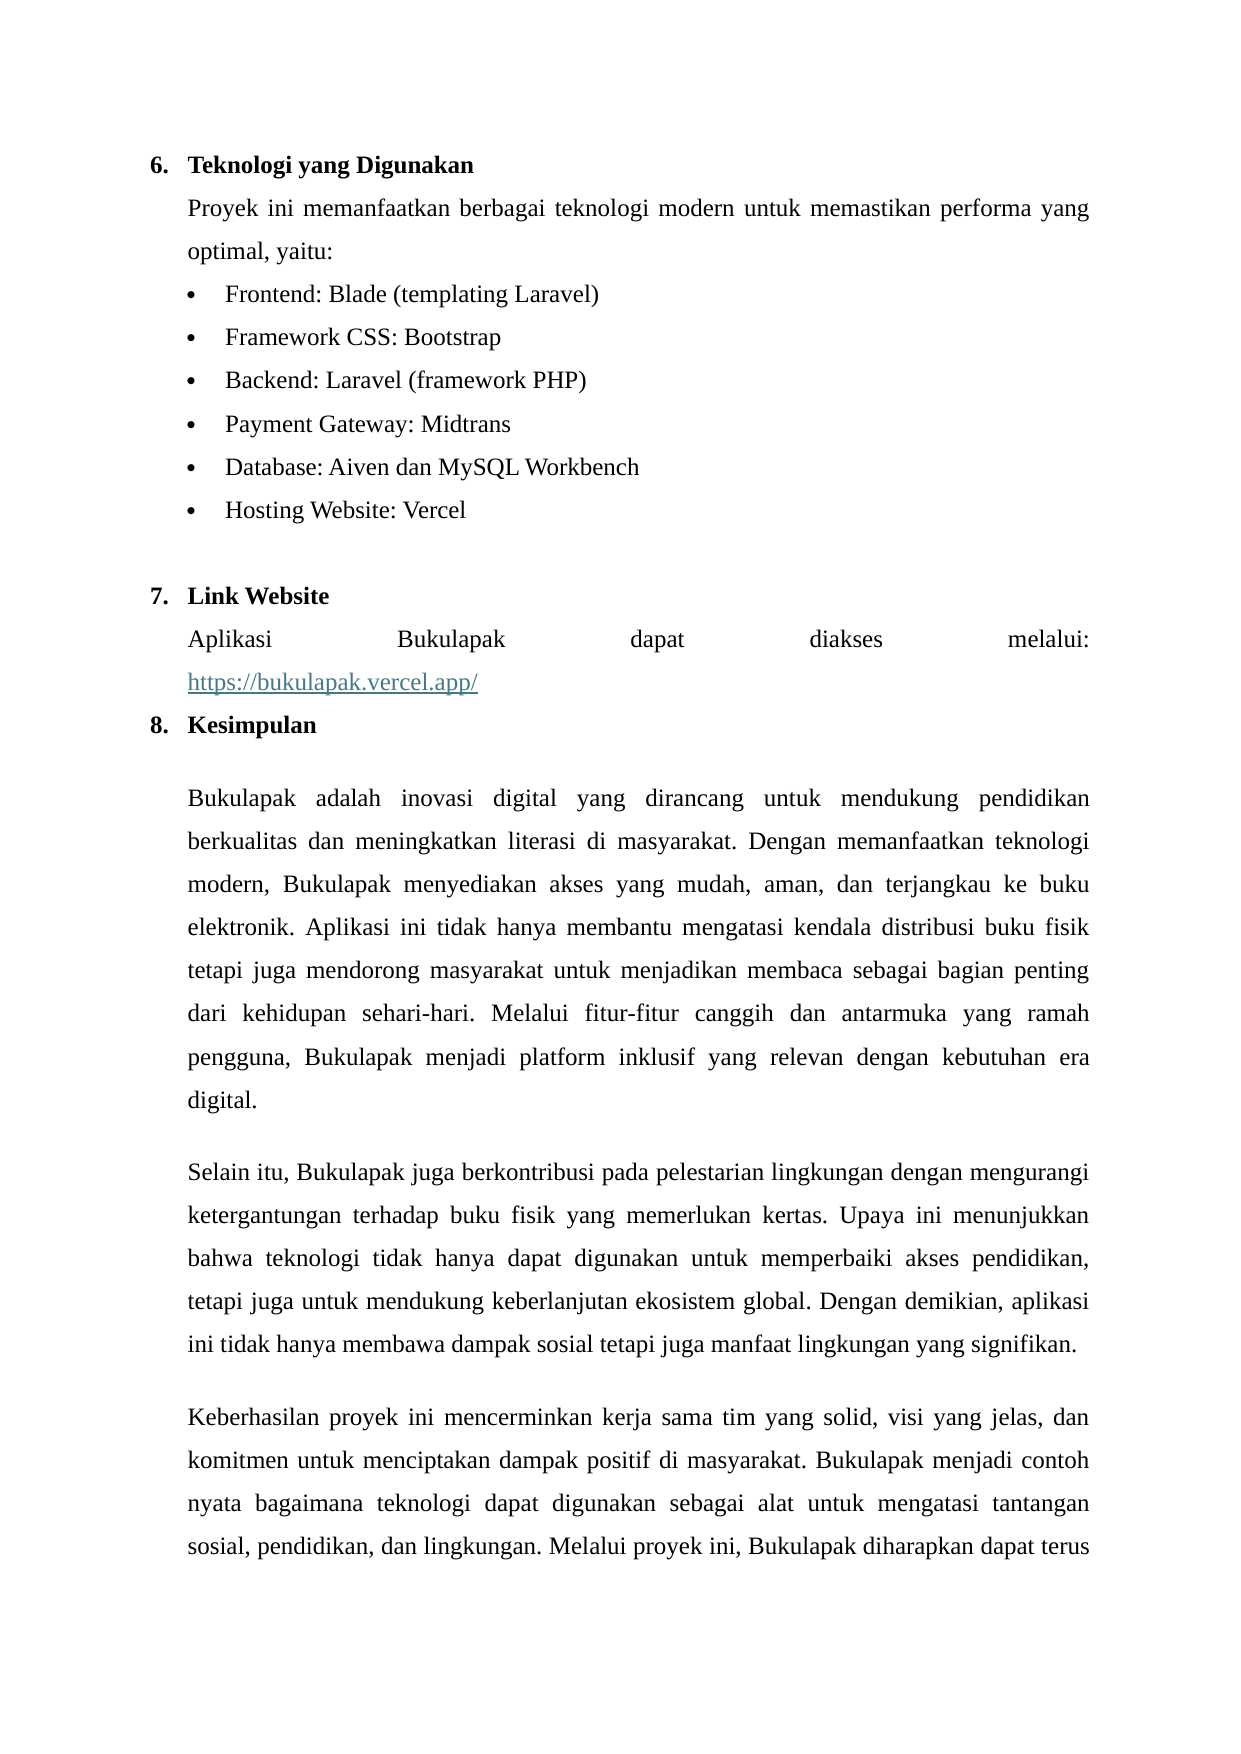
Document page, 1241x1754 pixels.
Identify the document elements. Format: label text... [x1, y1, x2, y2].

list Kesimpulan [150, 711, 1090, 739]
list Framework CSS: Bootstrap [187, 322, 1090, 351]
list Link Website [150, 581, 1090, 610]
list Database: Aiven dan MySQL Workbench [187, 452, 1090, 481]
list Teknologi yang Digunakan [150, 150, 1090, 179]
text Bukulapak adalah inovasi digital yang dirancang untuk mendukung pendidikan berkualitas dan meningkatkan literasi di masyarakat. Dengan memanfaatkan teknologi modern, Bukulapak menyediakan akses yang mudah, aman, dan terjangkau ke buku elektronik. Aplikasi ini tidak hanya membantu mengatasi kendala distribusi buku fisik tetapi juga mendorong masyarakat untuk menjadikan membaca sebagai bagian penting dari kehidupan sehari-hari. Melalui fitur-fitur canggih dan antarmuka yang ramah pengguna, Bukulapak menjadi platform inklusif yang relevan dengan kebutuhan era digital. [187, 783, 1090, 1113]
text Selain itu, Bukulapak juga berkontribusi pada pelestarian lingkungan dengan mengurangi ketergantungan terhadap buku fisik yang memerlukan kertas. Upaya ini menunjukkan bahwa teknologi tidak hanya dapat digunakan untuk memperbaiki akses pendidikan, tetapi juga untuk mendukung keberlanjutan ekosistem global. Dengan demikian, aplikasi ini tidak hanya membawa dampak sosial tetapi juga manfaat lingkungan yang signifikan. [187, 1157, 1090, 1358]
list Backend: Laravel (framework PHP) [187, 366, 1090, 394]
list Hosting Website: Vercel [187, 495, 1090, 524]
list Payment Gateway: Midtrans [187, 409, 1090, 437]
list Proyek ini memanfaatkan berbagai teknologi modern untuk memastikan performa yang optimal, yaitu: [187, 193, 1090, 265]
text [187, 1402, 1090, 1560]
list Frontend: Blade (templating Laravel) [187, 279, 1090, 308]
list Aplikasi Bukulapak dapat diakses melalui: https://bukulapak.vercel.app/ [187, 624, 1090, 696]
